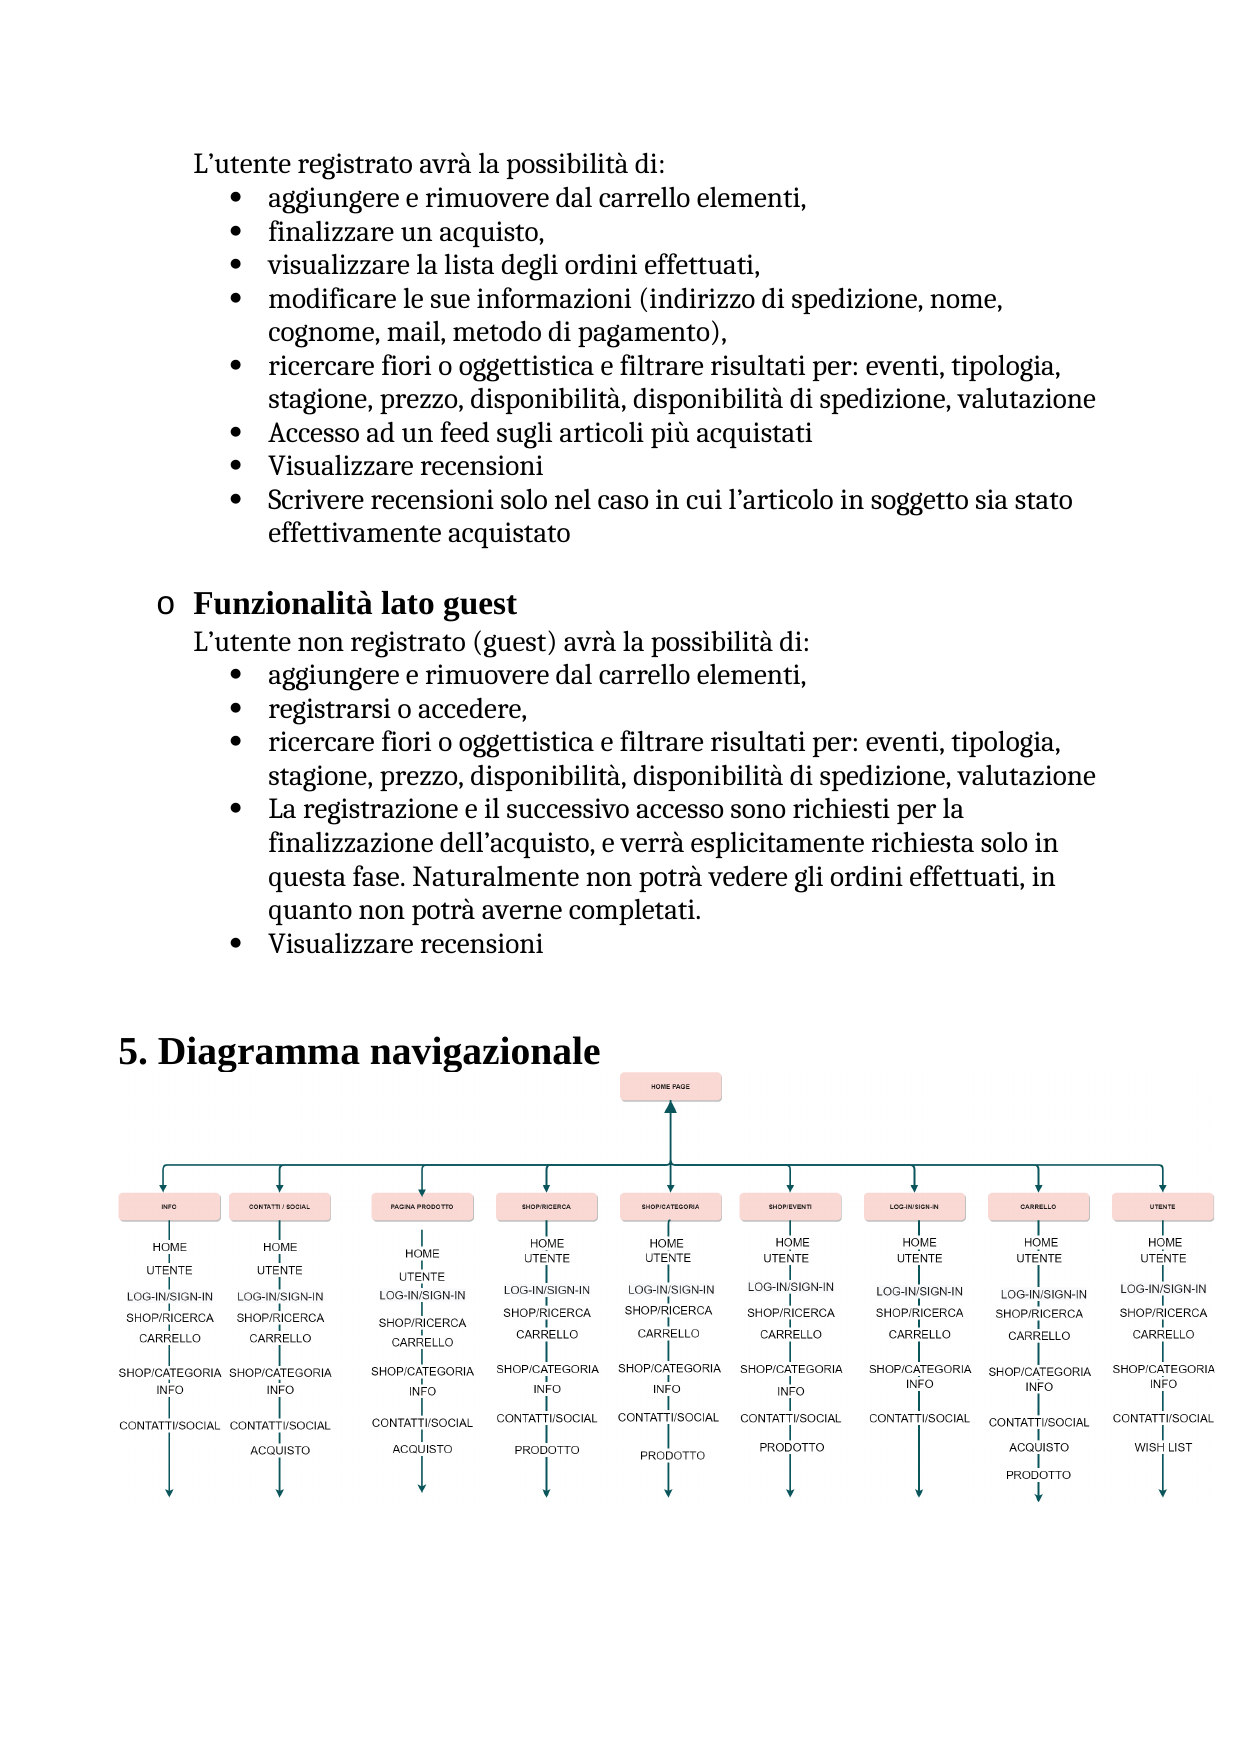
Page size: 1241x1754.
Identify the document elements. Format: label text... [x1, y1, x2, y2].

list Visualizzare recensioni [231, 449, 1122, 483]
list Funzionalità lato guest [156, 584, 1122, 625]
list visualizzare la lista degli ordini effettuati, [231, 248, 1122, 282]
list ricercare fiori o oggettistica e filtrare risultati per: eventi, tipologia, stagione, prezzo, disponibilità, disponibilità di spedizione, valutazione [231, 726, 1122, 793]
picture [118, 1072, 1215, 1508]
list Visualizzare recensioni [231, 927, 1122, 960]
list finalizzare un acquisto, [231, 215, 1122, 248]
list aggiungere e rimuovere dal carrello elementi, [231, 181, 1122, 215]
list Scrivere recensioni solo nel caso in cui l’articolo in soggetto sia stato effettivamente acquistato [231, 483, 1122, 550]
list L’utente registrato avrà la possibilità di: [193, 148, 1122, 181]
list ricercare fiori o oggettistica e filtrare risultati per: eventi, tipologia, stagione, prezzo, disponibilità, disponibilità di spedizione, valutazione [231, 349, 1122, 416]
list modificare le sue informazioni (indirizzo di spedizione, nome, cognome, mail, metodo di pagamento), [231, 282, 1122, 349]
list Accesso ad un feed sugli articoli più acquistati [231, 416, 1122, 449]
list L’utente non registrato (guest) avrà la possibilità di: [193, 625, 1122, 658]
list aggiungere e rimuovere dal carrello elementi, [231, 658, 1122, 692]
list La registrazione e il successivo accesso sono richiesti per la finalizzazione dell’acquisto, e verrà esplicitamente richiesta solo in questa fase. Naturalmente non potrà vedere gli ordini effettuati, in quanto non potrà averne completati. [231, 793, 1122, 927]
subtitle 5. Diagramma navigazionale [118, 1027, 1122, 1072]
list registrarsi o accedere, [231, 692, 1122, 726]
